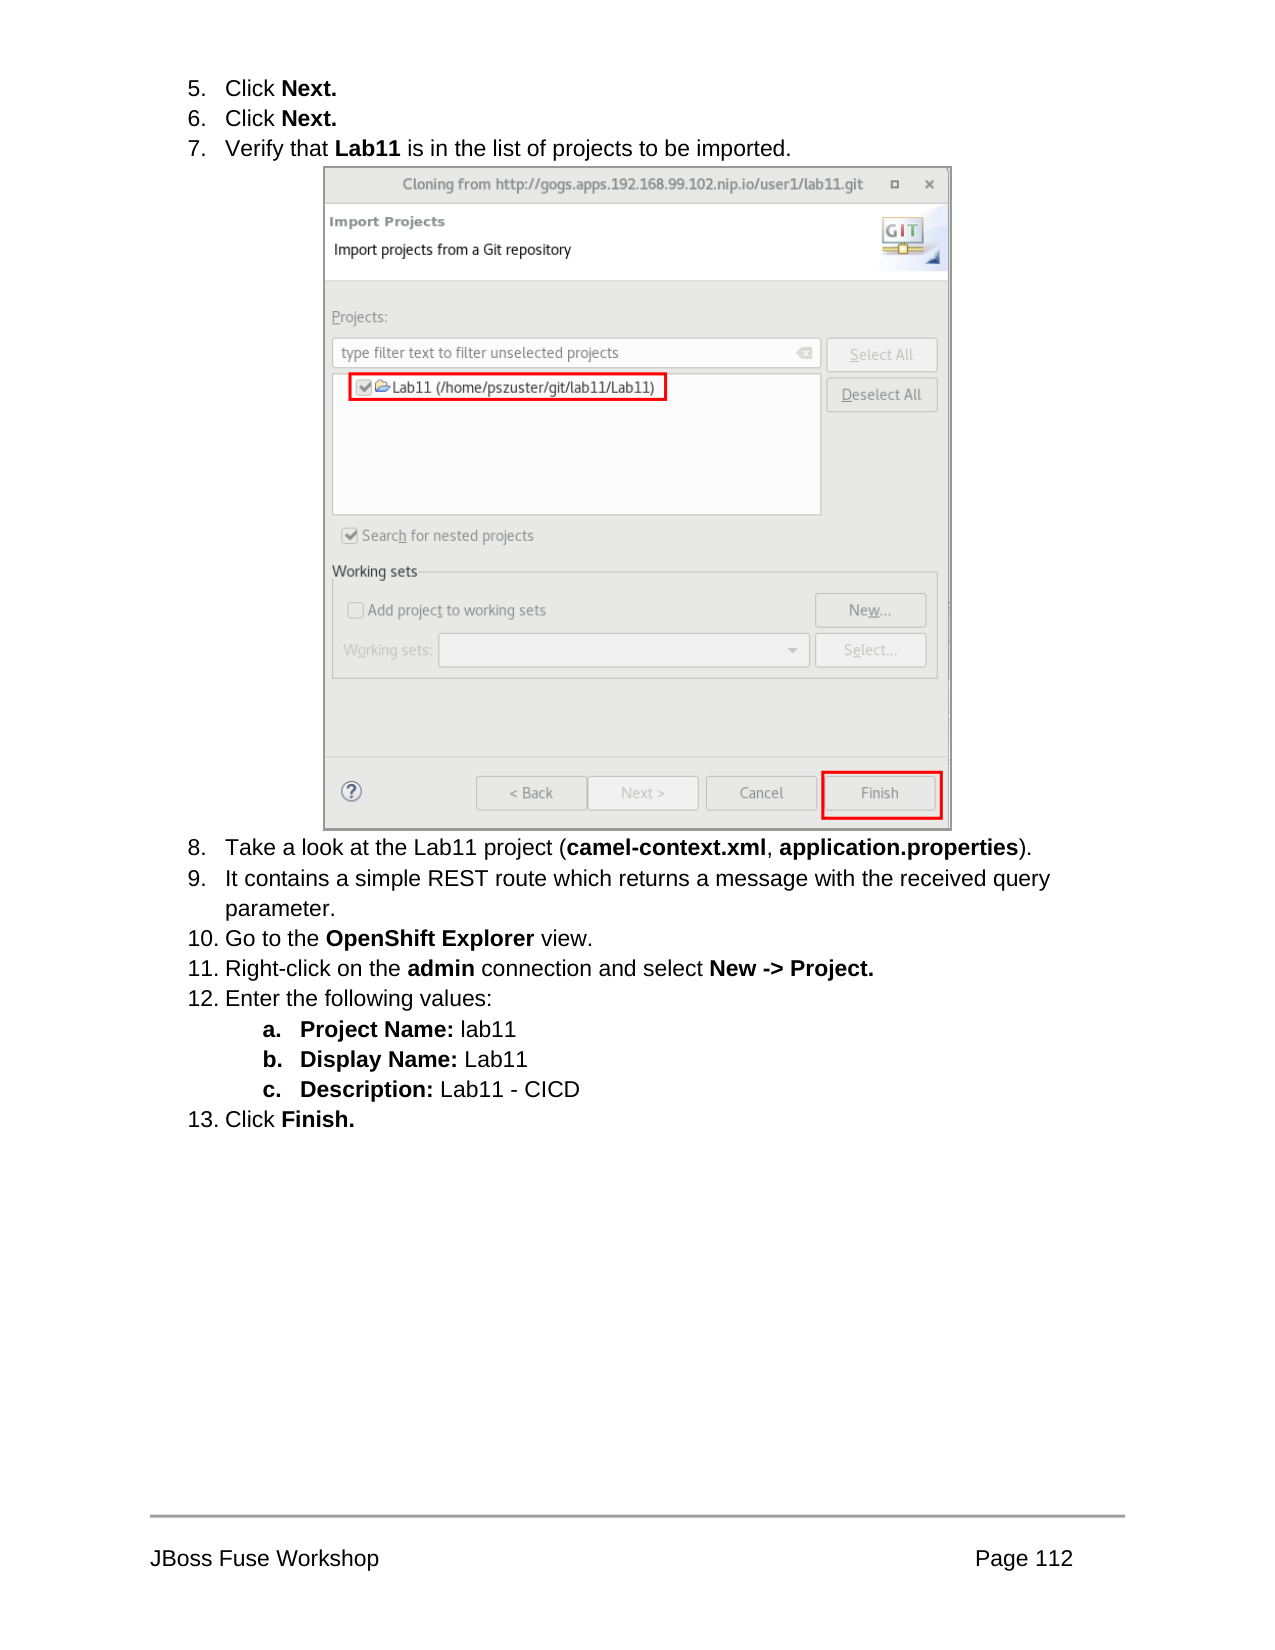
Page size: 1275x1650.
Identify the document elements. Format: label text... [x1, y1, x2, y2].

list It contains a simple REST route which returns a message with the received query parameter. [187, 864, 1125, 921]
list Verify that Lab11 is in the list of projects to be imported. [187, 135, 1125, 162]
list Project Name: lab11 [262, 1016, 1125, 1042]
list Right-click on the admin connection and select New -> Project. [187, 955, 1125, 982]
list Click Next. [187, 75, 1125, 101]
list Enter the following values: [187, 985, 1125, 1012]
list Take a look at the Lab11 project (camel-context.xml, application.properties). [187, 834, 1125, 861]
list Description: Lab11 - CICD [262, 1076, 1125, 1102]
list Go to the OpenShift Explorer view. [187, 925, 1125, 951]
list Display Name: Lab11 [262, 1046, 1125, 1072]
list Click Finish. [187, 1106, 1125, 1133]
picture [325, 168, 950, 828]
list Click Next. [187, 105, 1125, 132]
